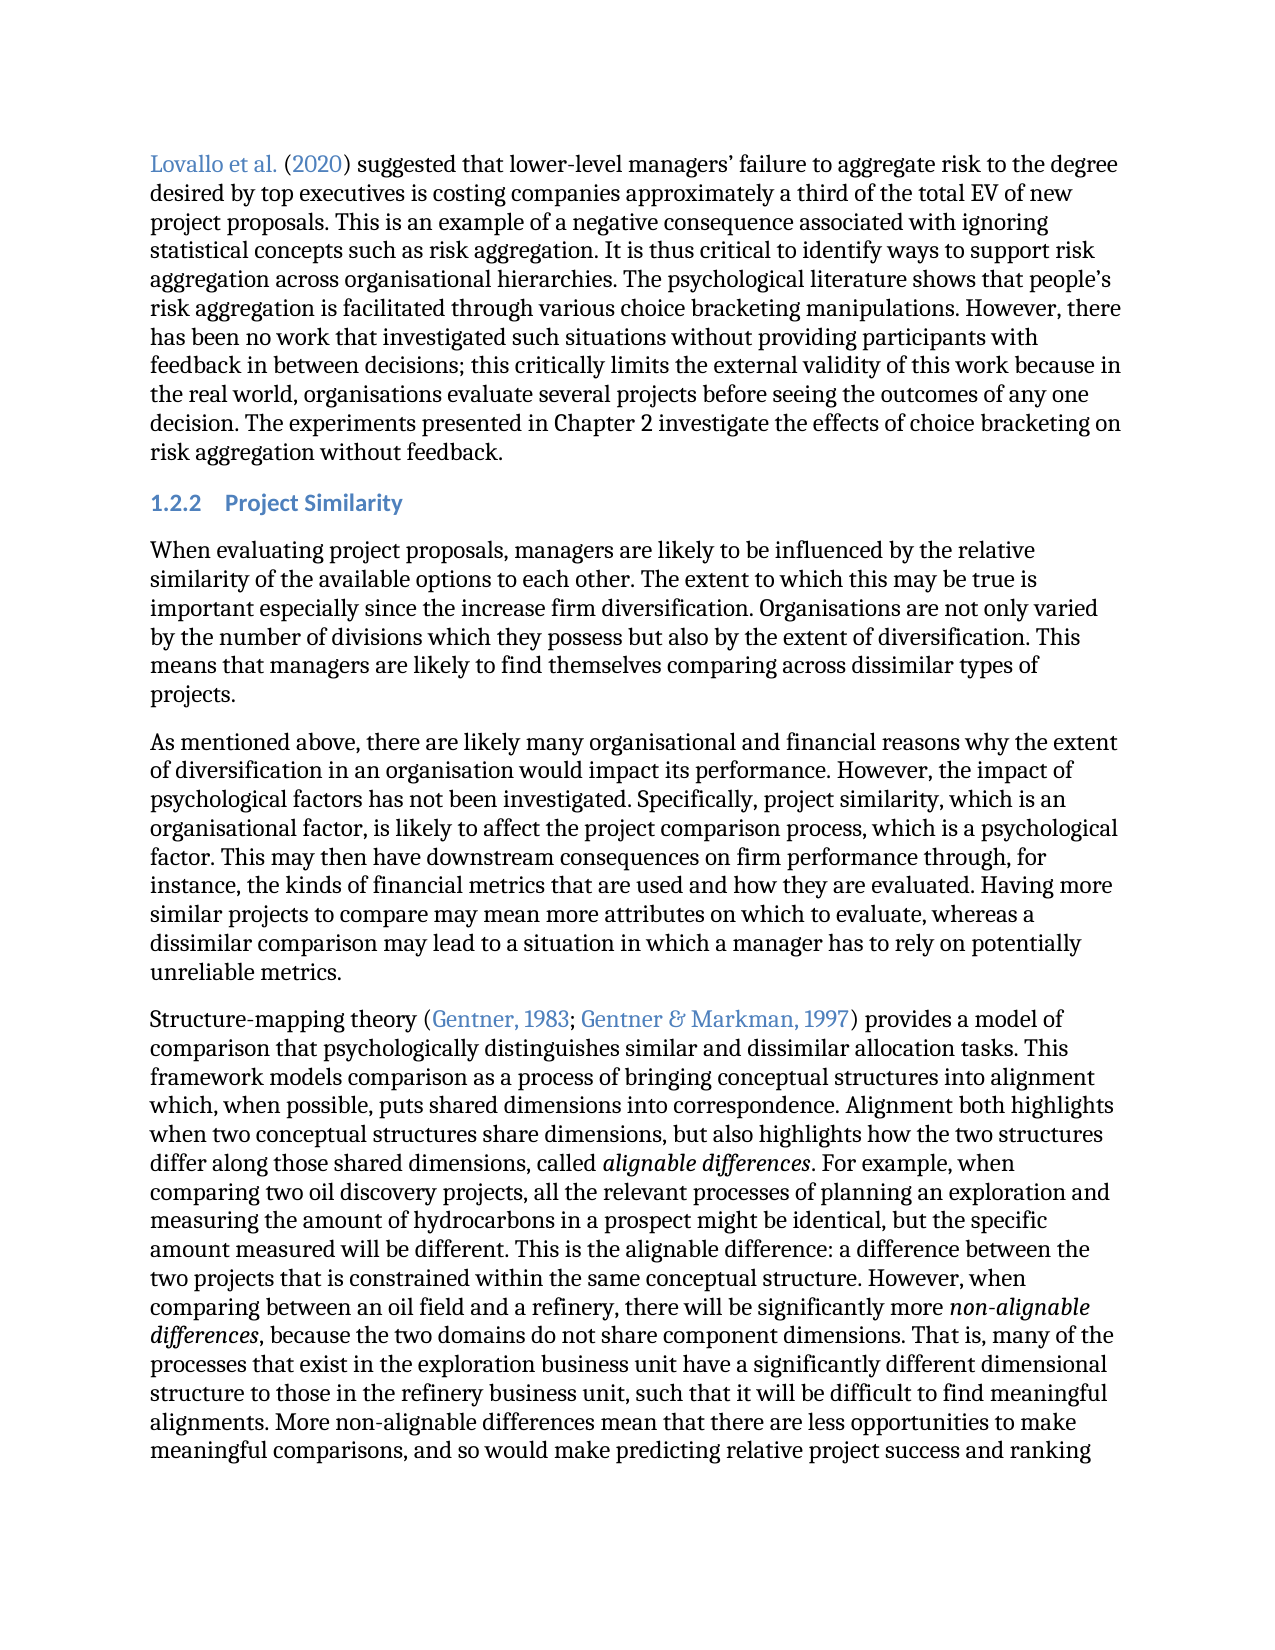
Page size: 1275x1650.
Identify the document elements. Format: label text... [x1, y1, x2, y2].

text Lovallo et al. (2020) suggested that lower-level managers’ failure to aggregate risk to the degree desired by top executives is costing companies approximately a third of the total EV of new project proposals. This is an example of a negative consequence associated with ignoring statistical concepts such as risk aggregation. It is thus critical to identify ways to support risk aggregation across organisational hierarchies. The psychological literature shows that people’s risk aggregation is facilitated through various choice bracketing manipulations. However, there has been no work that investigated such situations without providing participants with feedback in between decisions; this critically limits the external validity of this work because in the real world, organisations evaluate several projects before seeing the outcomes of any one decision. The experiments presented in Chapter 2 investigate the effects of choice bracketing on risk aggregation without feedback. [150, 150, 1125, 466]
text As mentioned above, there are likely many organisational and financial reasons why the extent of diversification in an organisation would impact its performance. However, the impact of psychological factors has not been investigated. Specifically, project similarity, which is an organisational factor, is likely to affect the project comparison process, which is a psychological factor. This may then have downstream consequences on firm performance through, for instance, the kinds of financial metrics that are used and how they are evaluated. Having more similar projects to compare may mean more attributes on which to evaluate, whereas a dissimilar comparison may lead to a situation in which a manager has to rely on potentially unreliable metrics. [150, 728, 1125, 986]
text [150, 1005, 1125, 1465]
text When evaluating project proposals, managers are likely to be influenced by the relative similarity of the available options to each other. The extent to which this may be true is important especially since the increase firm diversification. Organisations are not only varied by the number of divisions which they possess but also by the extent of diversification. This means that managers are likely to find themselves comparing across dissimilar types of projects. [150, 536, 1125, 709]
subtitle 1.2.2 Project Similarity [150, 487, 1125, 518]
